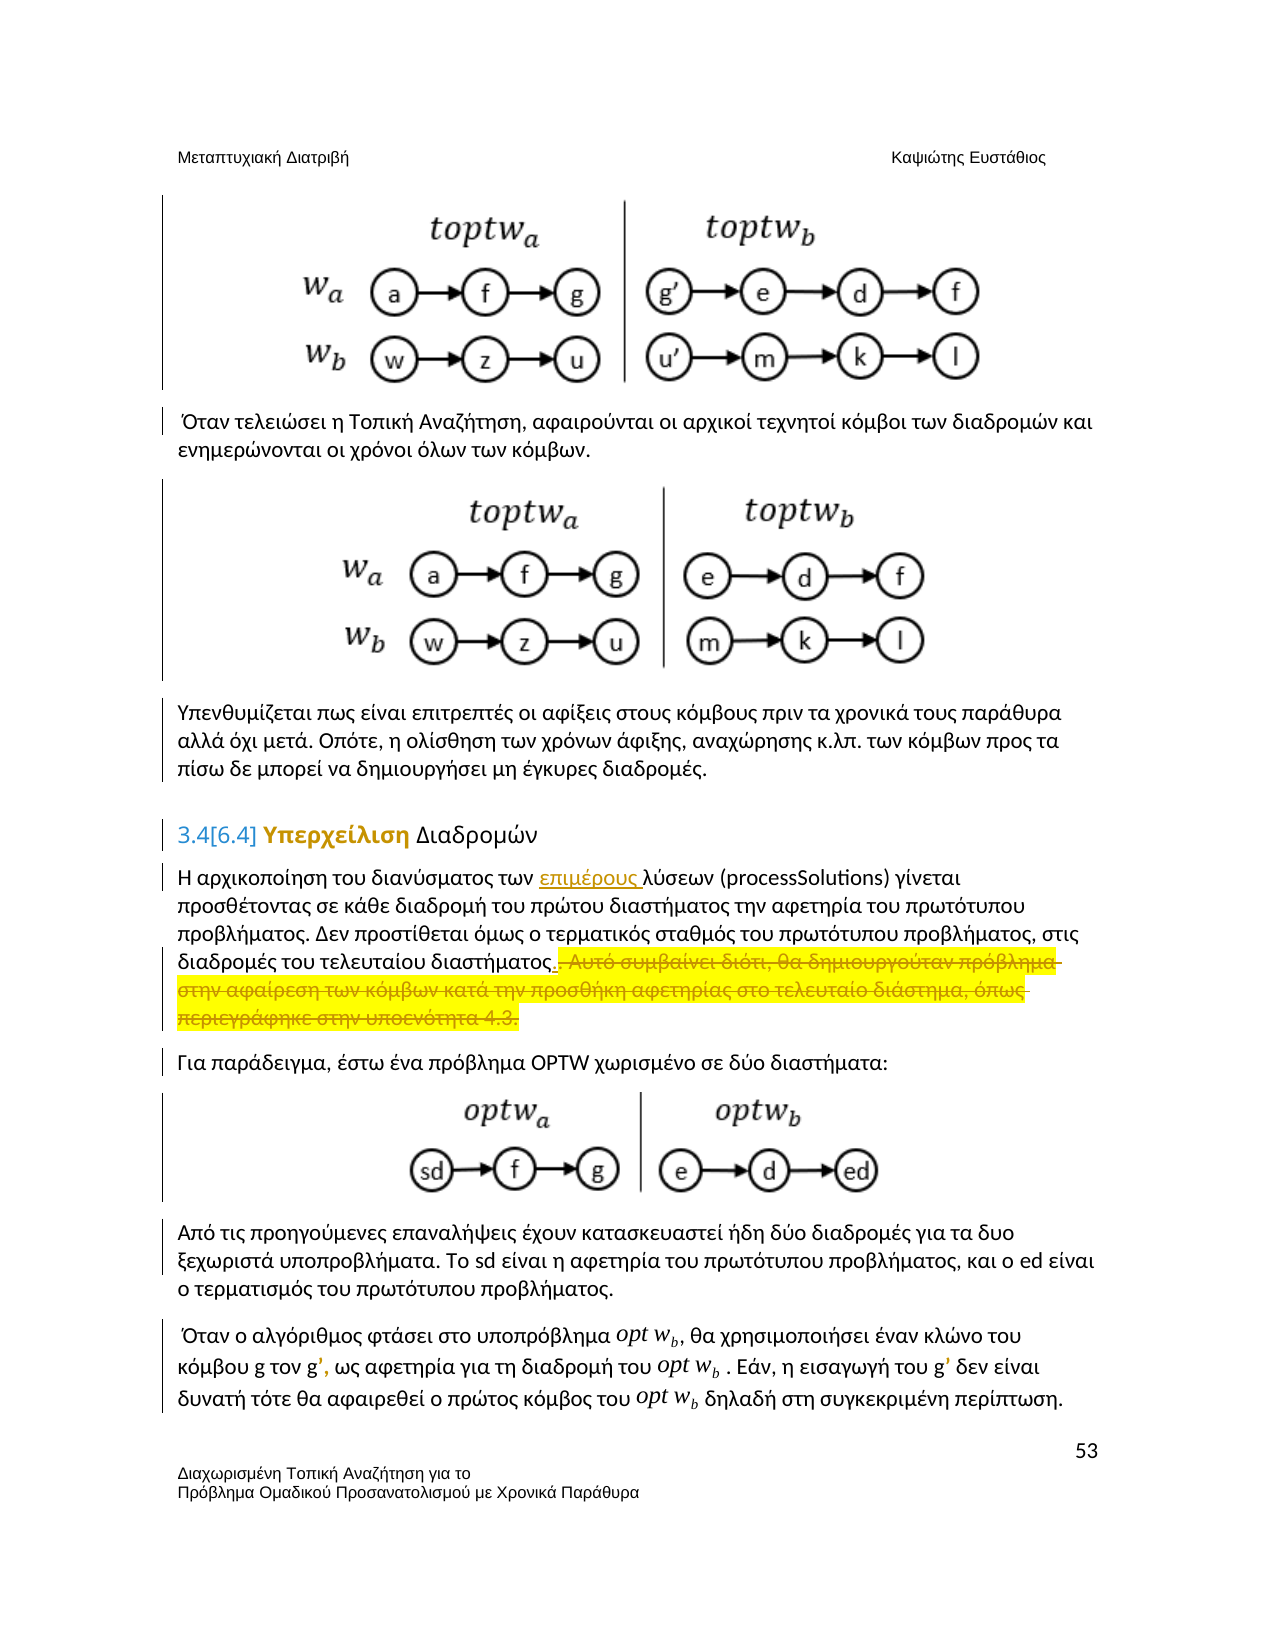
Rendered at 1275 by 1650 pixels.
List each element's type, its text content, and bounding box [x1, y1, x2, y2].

text Από τις προηγούμενες επαναλήψεις έχουν κατασκευαστεί ήδη δύο διαδρομές για τα δυο ξεχωριστά υποπροβλήματα. Το sd είναι η αφετηρία του πρωτότυπου προβλήματος, και ο ed είναι ο τερματισμός του πρωτότυπου προβλήματος. [177, 1218, 1098, 1303]
text Η αρχικοποίηση του διανύσματος των λύσεων (processSolutions) γίνεται προσθέτοντας σε κάθε διαδρομή του πρώτου διαστήματος την αφετηρία του πρωτότυπου προβλήματος. Δεν προστίθεται όμως ο τερματικός σταθμός του πρωτότυπου προβλήματος, στις διαδρομές του τελευταίου διαστήματος [177, 863, 1098, 1031]
picture [286, 194, 989, 391]
subtitle Υπερχείλιση Διαδρομών [177, 819, 1098, 851]
text Όταν ο αλγόριθμος φτάσει στο υποπρόβλημα , θα χρησιμοποιήσει έναν κλώνο του κόμβου g τον g’, ως αφετηρία για τη διαδρομή του . Εάν, η εισαγωγή του g’ δεν είναι δυνατή τότε θα αφαιρεθεί ο πρώτος κόμβος του δηλαδή στη συγκεκριμένη περίπτωση. [177, 1319, 1098, 1413]
text Όταν τελειώσει η Τοπική Αναζήτηση, αφαιρούνται οι αρχικοί τεχνητοί κόμβοι των διαδρομών και ενημερώνονται οι χρόνοι όλων των κόμβων. [177, 407, 1098, 463]
picture [382, 1092, 893, 1202]
list Υπενθυμίζεται πως είναι επιτρεπτές οι αφίξεις στους κόμβους πριν τα χρονικά τους παράθυρα αλλά όχι μετά. Οπότε, η ολίσθηση των χρόνων άφιξης, αναχώρησης κ.λπ. των κόμβων προς τα πίσω δε μπορεί να δημιουργήσει μη έγκυρες διαδρομές. [177, 698, 1098, 782]
text Για παράδειγμα, έστω ένα πρόβλημα OPTW χωρισμένο σε δύο διαστήματα: [177, 1048, 1098, 1076]
picture [327, 479, 948, 681]
